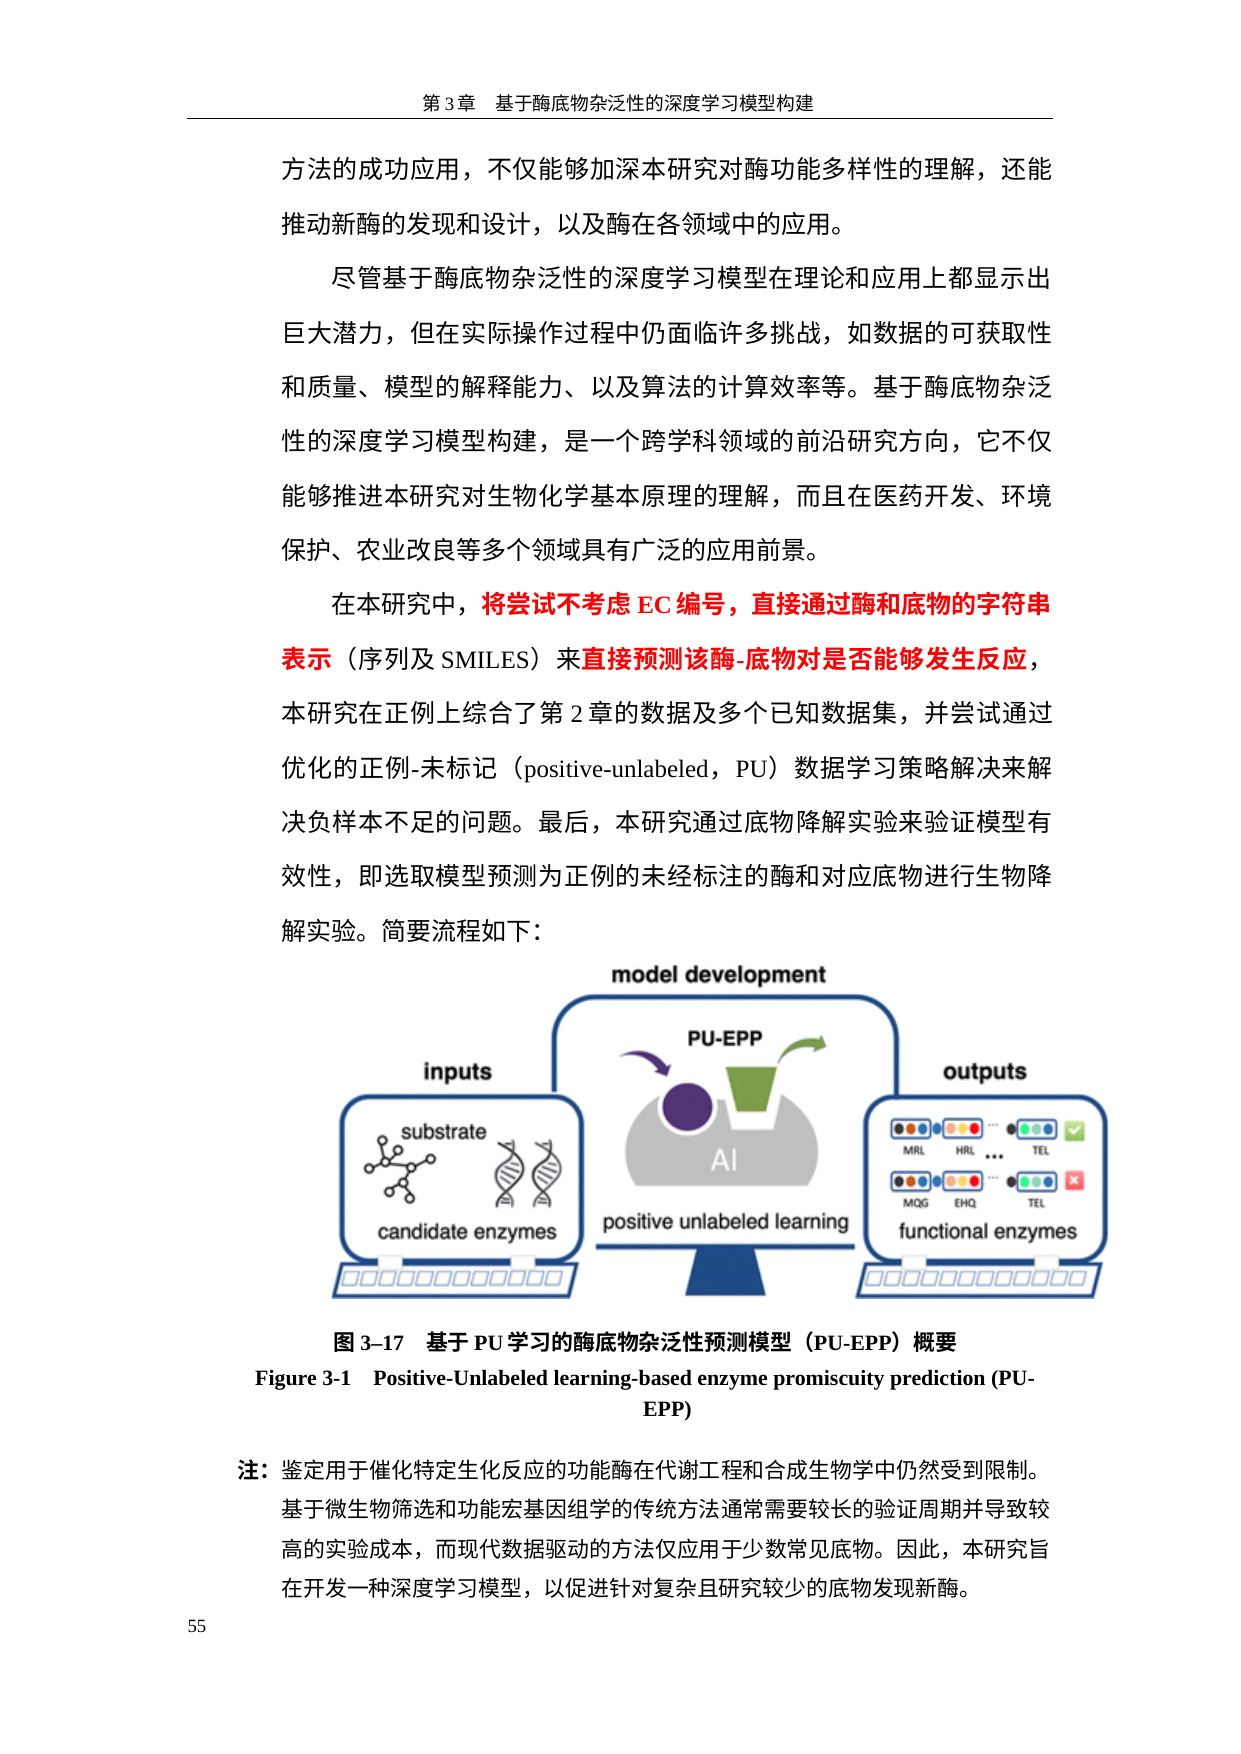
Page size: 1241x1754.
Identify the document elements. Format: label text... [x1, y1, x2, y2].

title 注：鉴定用于催化特定生化反应的功能酶在代谢工程和合成生物学中仍然受到限制。 基于微生物筛选和功能宏基因组学的传统方法通常需要较长的验证周期并导致较高的实验成本，而现代数据驱动的方法仅应用于少数常见底物。因此，本研究旨在开发一种深度学习模型，以促进针对复杂且研究较少的底物发现新酶。 [237, 1453, 1053, 1603]
picture [331, 965, 1109, 1299]
subtitle Figure 3-1 Positive-Unlabeled learning-based enzyme promiscuity prediction (PU-EPP) [237, 1365, 1053, 1421]
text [281, 150, 1053, 241]
text 尽管基于酶底物杂泛性的深度学习模型在理论和应用上都显示出巨大潜力，但在实际操作过程中仍面临许多挑战，如数据的可获取性和质量、模型的解释能力、以及算法的计算效率等。基于酶底物杂泛性的深度学习模型构建，是一个跨学科领域的前沿研究方向，它不仅能够推进本研究对生物化学基本原理的理解，而且在医药开发、环境保护、农业改良等多个领域具有广泛的应用前景。 [281, 259, 1053, 567]
text 在本研究中，将尝试不考虑EC编号，直接通过酶和底物的字符串表示（序列及SMILES）来直接预测该酶-底物对是否能够发生反应，本研究在正例上综合了第2章的数据及多个已知数据集，并尝试通过优化的正例-未标记（positive-unlabeled，PU）数据学习策略解决来解决负样本不足的问题。最后，本研究通过底物降解实验来验证模型有效性，即选取模型预测为正例的未经标注的酶和对应底物进行生物降解实验。简要流程如下： [281, 585, 1053, 947]
